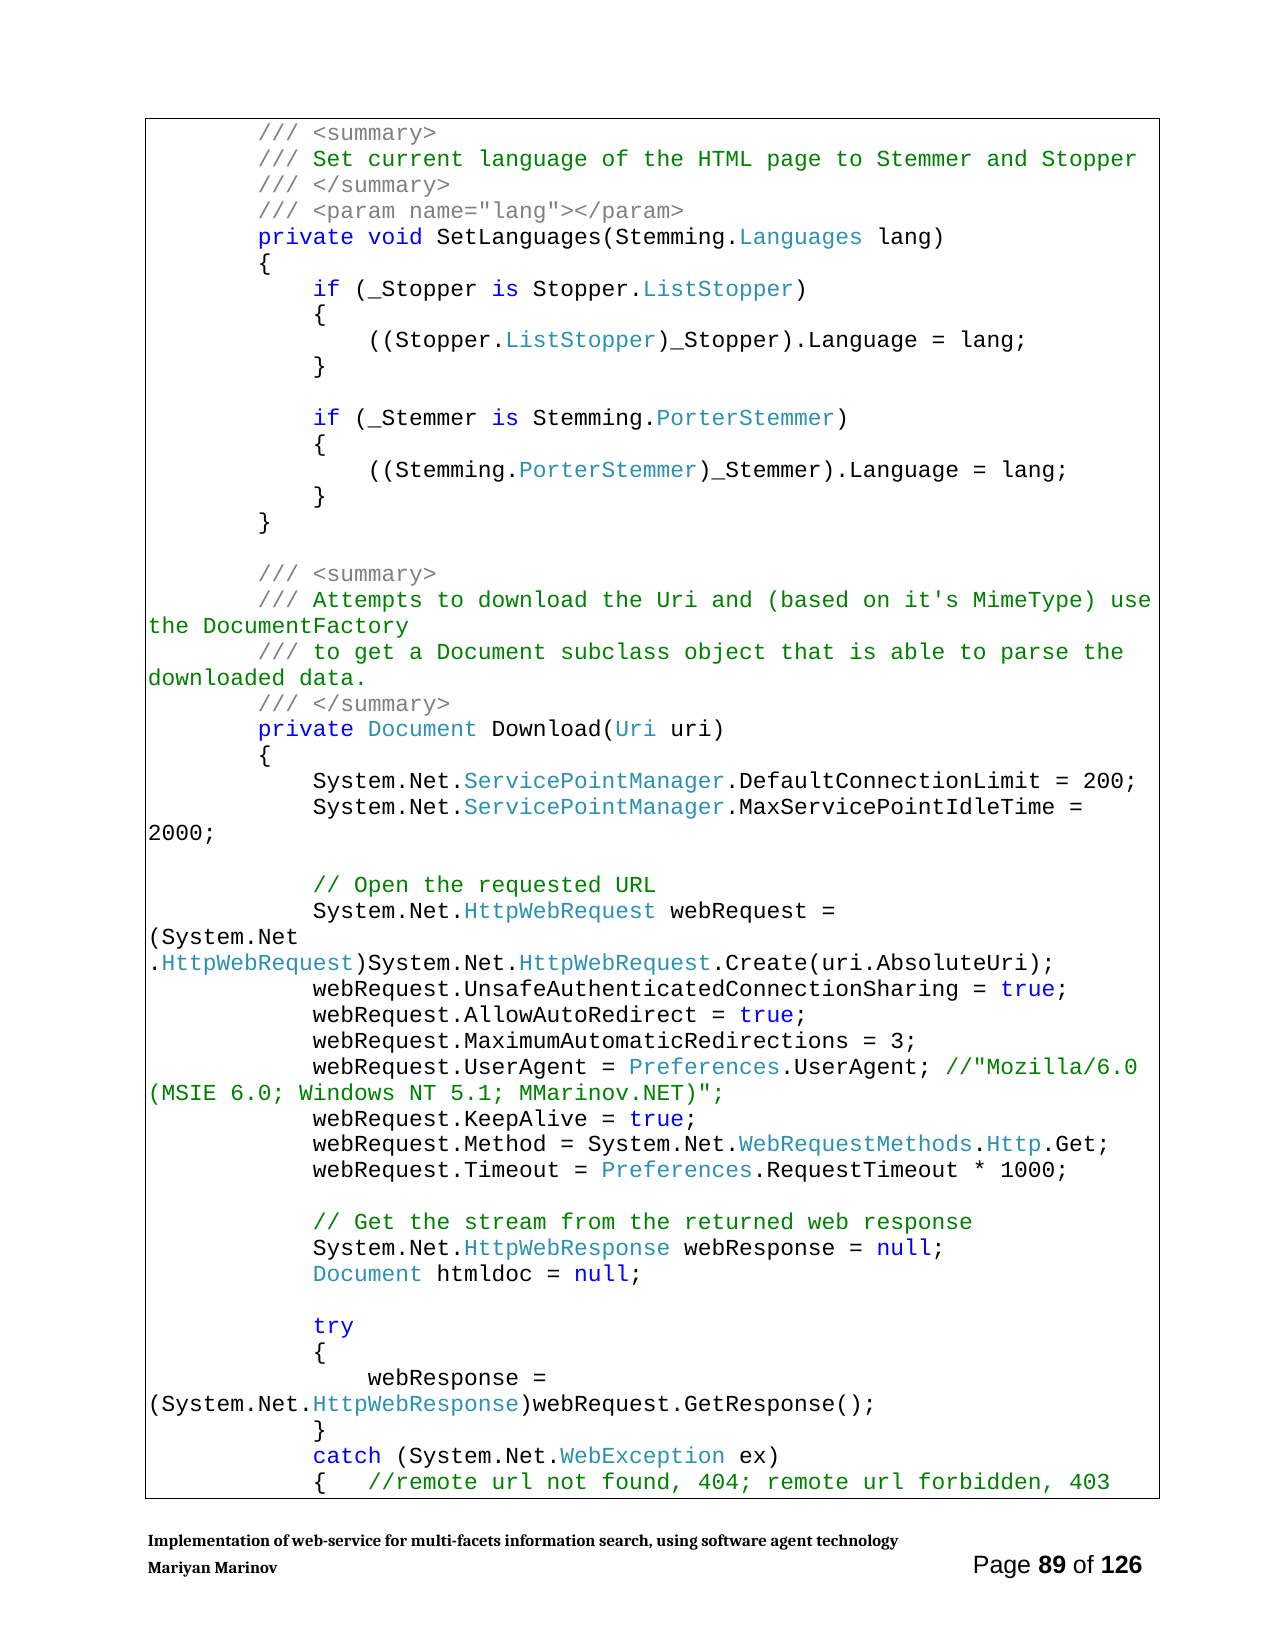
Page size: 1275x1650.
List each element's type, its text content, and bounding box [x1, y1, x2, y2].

text System.Net.HttpWebRequest webRequest = (System.Net.HttpWebRequest)System.Net.HttpWebRequest.Create(uri.AbsoluteUri); [148, 899, 1157, 977]
text ((Stopper.ListStopper)_Stopper).Language = lang; [148, 329, 1157, 355]
text /// </summary> [148, 173, 1157, 199]
text ((Stemming.PorterStemmer)_Stemmer).Language = lang; [148, 458, 1157, 484]
text try [148, 1314, 1157, 1340]
text /// <summary> [146, 119, 1159, 147]
text webRequest.Method = System.Net.WebRequestMethods.Http.Get; [148, 1133, 1157, 1159]
text /// </summary> [148, 692, 1157, 718]
text { [148, 303, 1157, 329]
text { [148, 432, 1157, 458]
text if (_Stopper is Stopper.ListStopper) [148, 277, 1157, 303]
text /// Attempts to download the Uri and (based on it's MimeType) use the DocumentFactory [148, 588, 1157, 640]
text // Open the requested URL [148, 873, 1157, 899]
text /// <summary> [148, 562, 1157, 588]
text webResponse = (System.Net.HttpWebResponse)webRequest.GetResponse(); [148, 1366, 1157, 1418]
text catch (System.Net.WebException ex) [148, 1444, 1157, 1467]
text { [148, 744, 1157, 770]
text } [148, 355, 1157, 381]
text // Get the stream from the returned web response [148, 1211, 1157, 1237]
text System.Net.ServicePointManager.DefaultConnectionLimit = 200; [148, 770, 1157, 796]
text { //remote url not found, 404; remote url forbidden, 403 [146, 1467, 1159, 1498]
text } [148, 510, 1157, 536]
text /// to get a Document subclass object that is able to parse the downloaded data. [148, 640, 1157, 692]
text webRequest.Timeout = Preferences.RequestTimeout * 1000; [148, 1159, 1157, 1185]
text Document htmldoc = null; [148, 1262, 1157, 1288]
text } [148, 484, 1157, 510]
text { [148, 251, 1157, 277]
text /// Set current language of the HTML page to Stemmer and Stopper [148, 147, 1157, 173]
text System.Net.ServicePointManager.MaxServicePointIdleTime = 2000; [148, 796, 1157, 847]
text webRequest.UnsafeAuthenticatedConnectionSharing = true; [148, 977, 1157, 1003]
text private Document Download(Uri uri) [148, 718, 1157, 744]
text webRequest.MaximumAutomaticRedirections = 3; [148, 1029, 1157, 1055]
text { [148, 1340, 1157, 1366]
text } [148, 1418, 1157, 1444]
text webRequest.UserAgent = Preferences.UserAgent; //"Mozilla/6.0 (MSIE 6.0; Windows NT 5.1; MMarinov.NET)"; [148, 1055, 1157, 1107]
text if (_Stemmer is Stemming.PorterStemmer) [148, 407, 1157, 432]
text System.Net.HttpWebResponse webResponse = null; [148, 1237, 1157, 1262]
text webRequest.AllowAutoRedirect = true; [148, 1003, 1157, 1029]
text /// <param name="lang"></param> [148, 199, 1157, 225]
text webRequest.KeepAlive = true; [148, 1107, 1157, 1133]
text private void SetLanguages(Stemming.Languages lang) [148, 225, 1157, 251]
